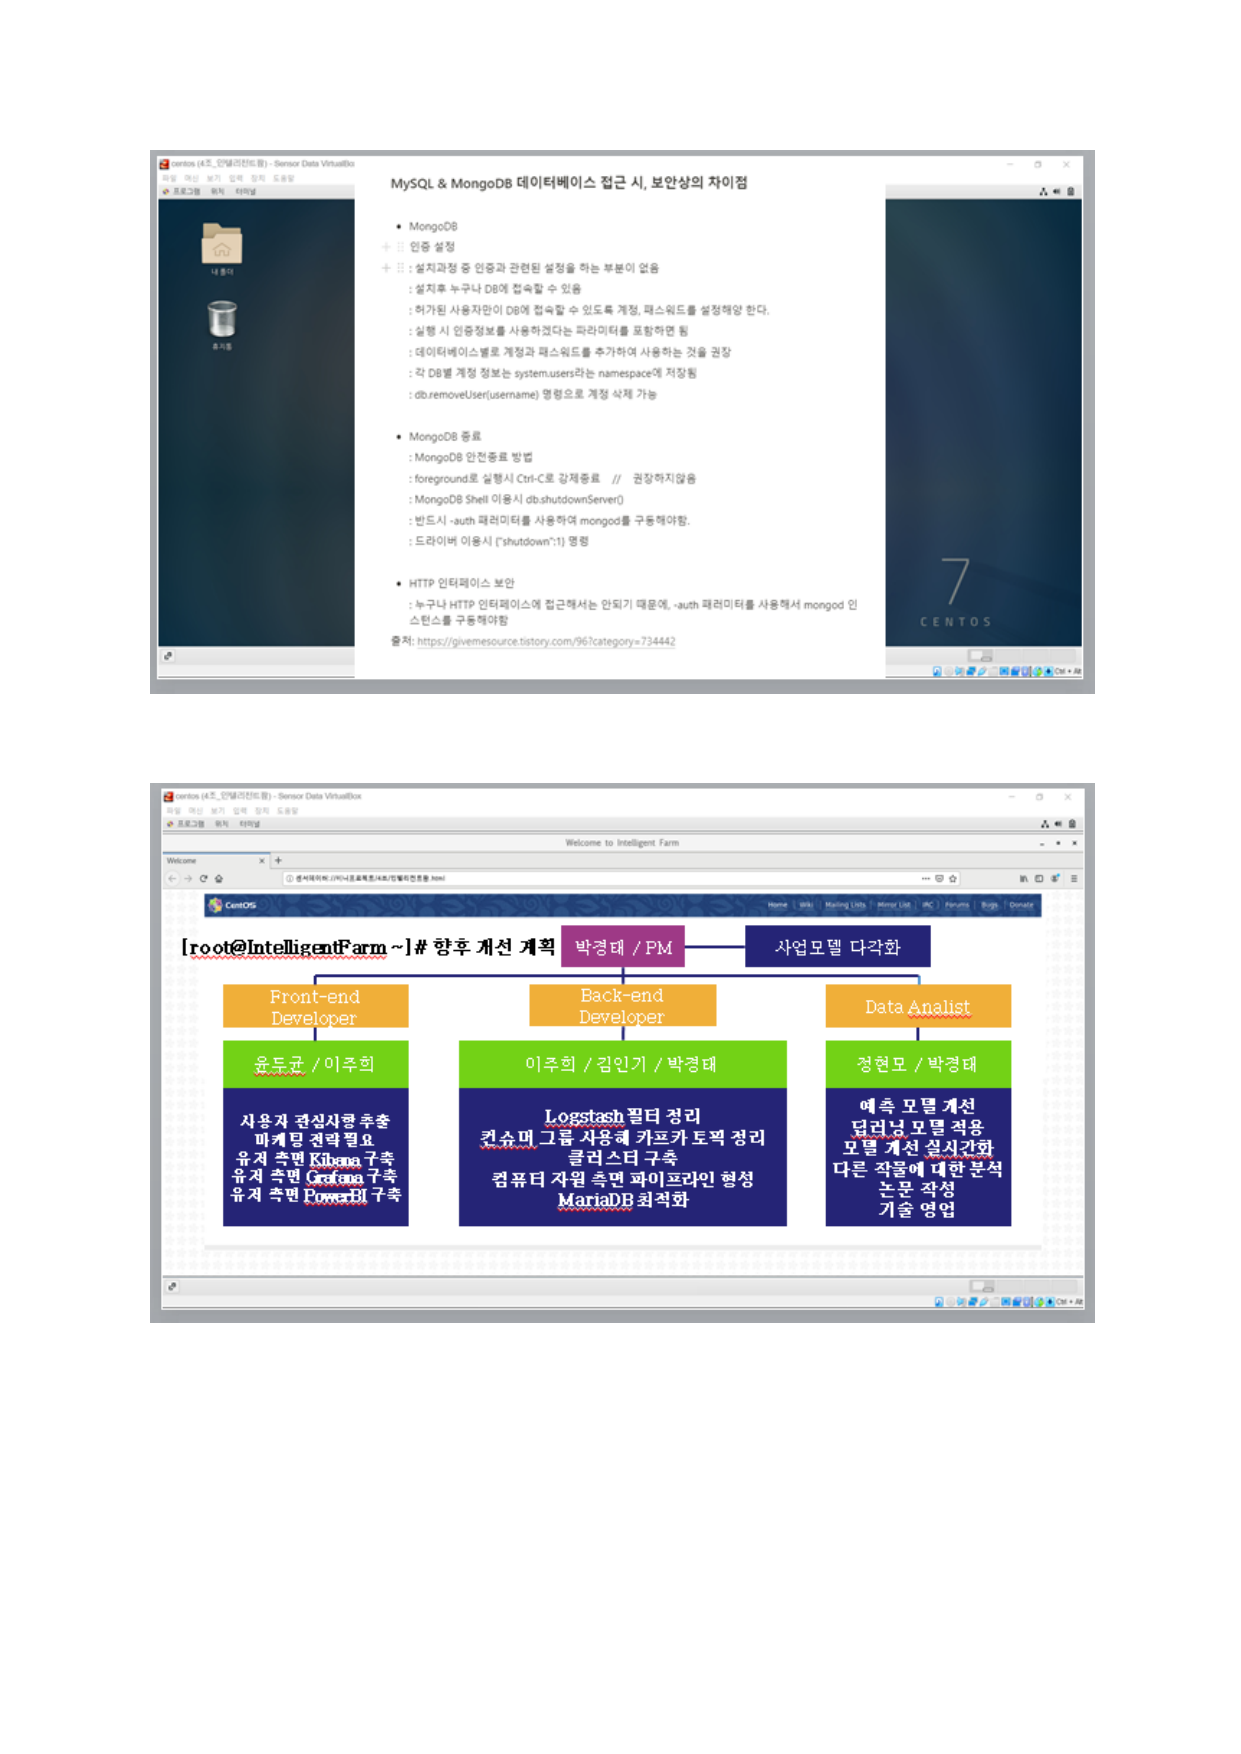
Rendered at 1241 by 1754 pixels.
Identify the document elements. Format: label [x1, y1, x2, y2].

picture [150, 150, 1095, 694]
picture [150, 783, 1095, 1323]
